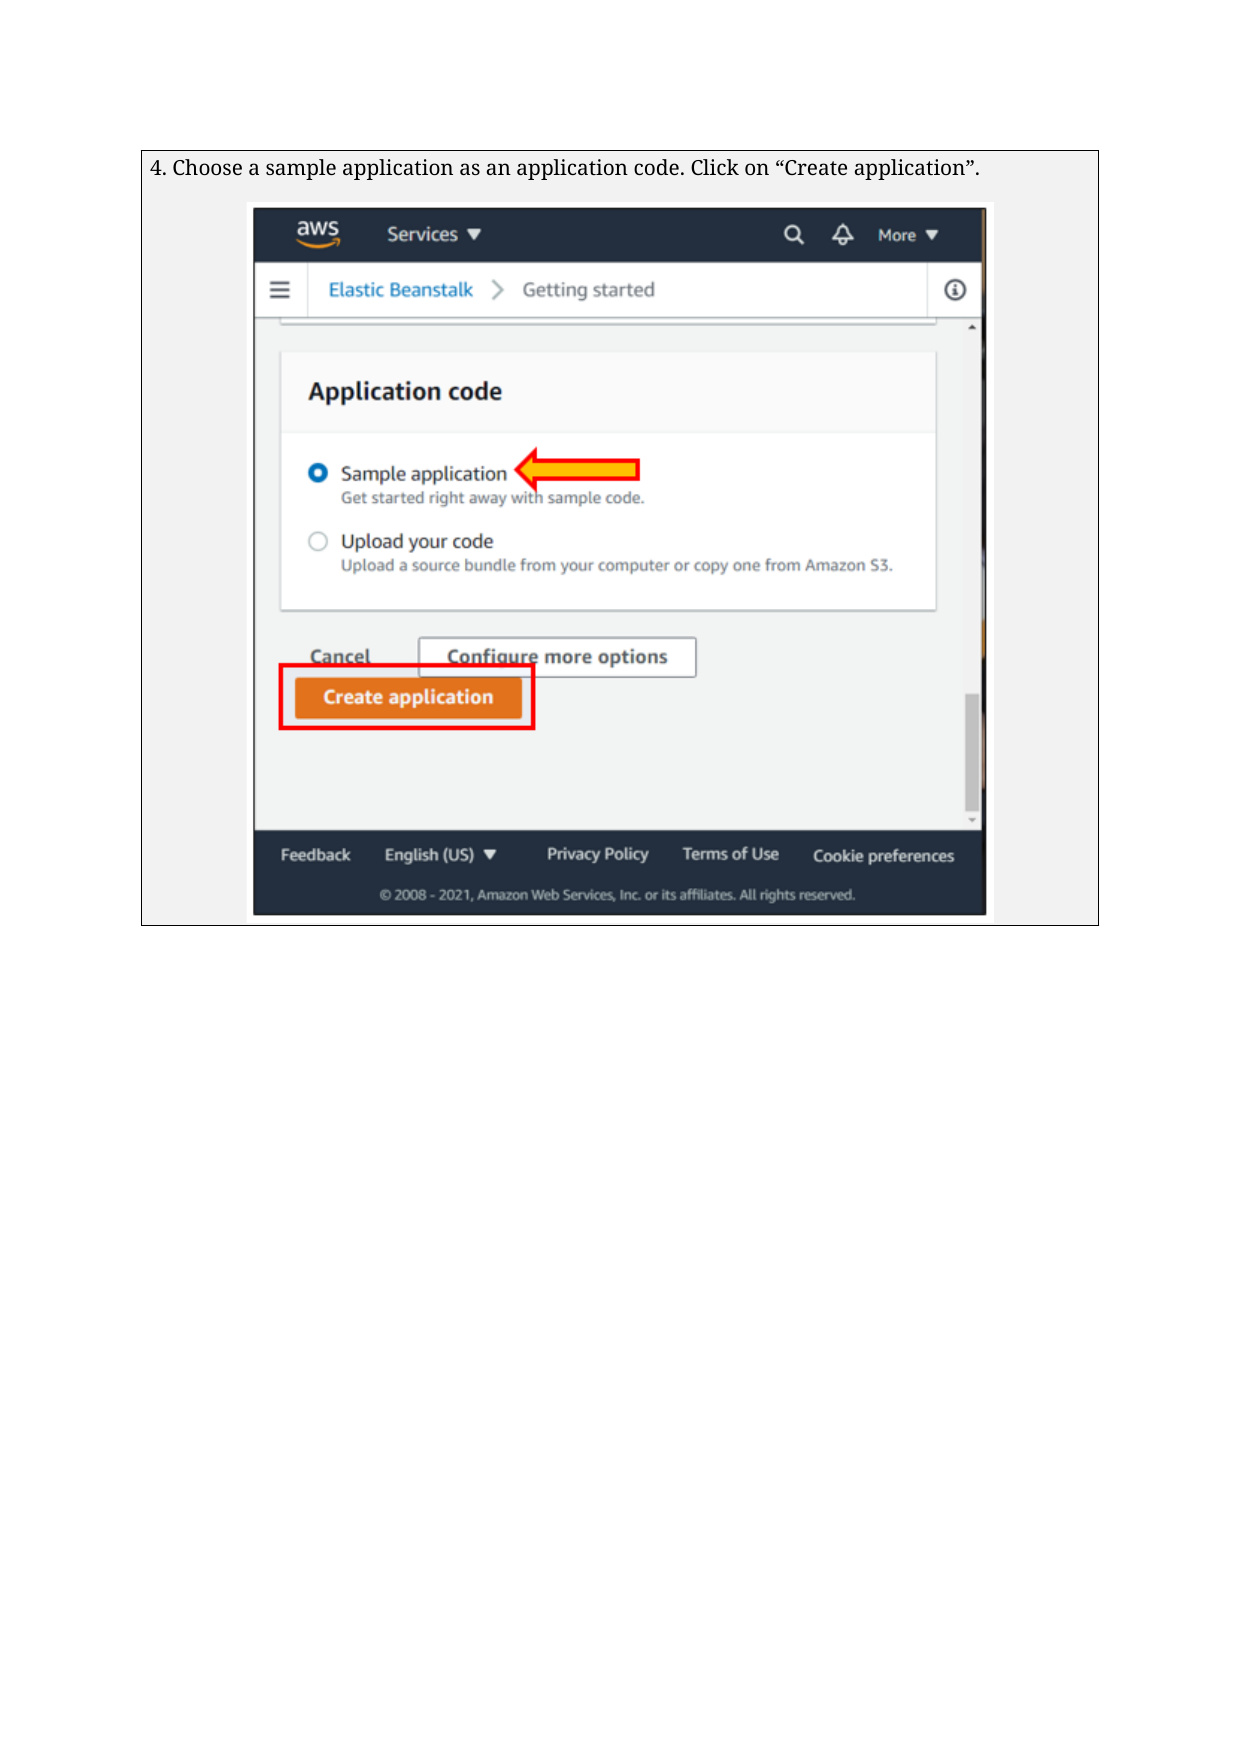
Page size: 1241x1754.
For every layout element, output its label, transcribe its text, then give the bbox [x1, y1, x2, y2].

text 4. Choose a sample application as an application code. Click on “Create application”. [142, 151, 1098, 182]
picture [246, 202, 994, 923]
